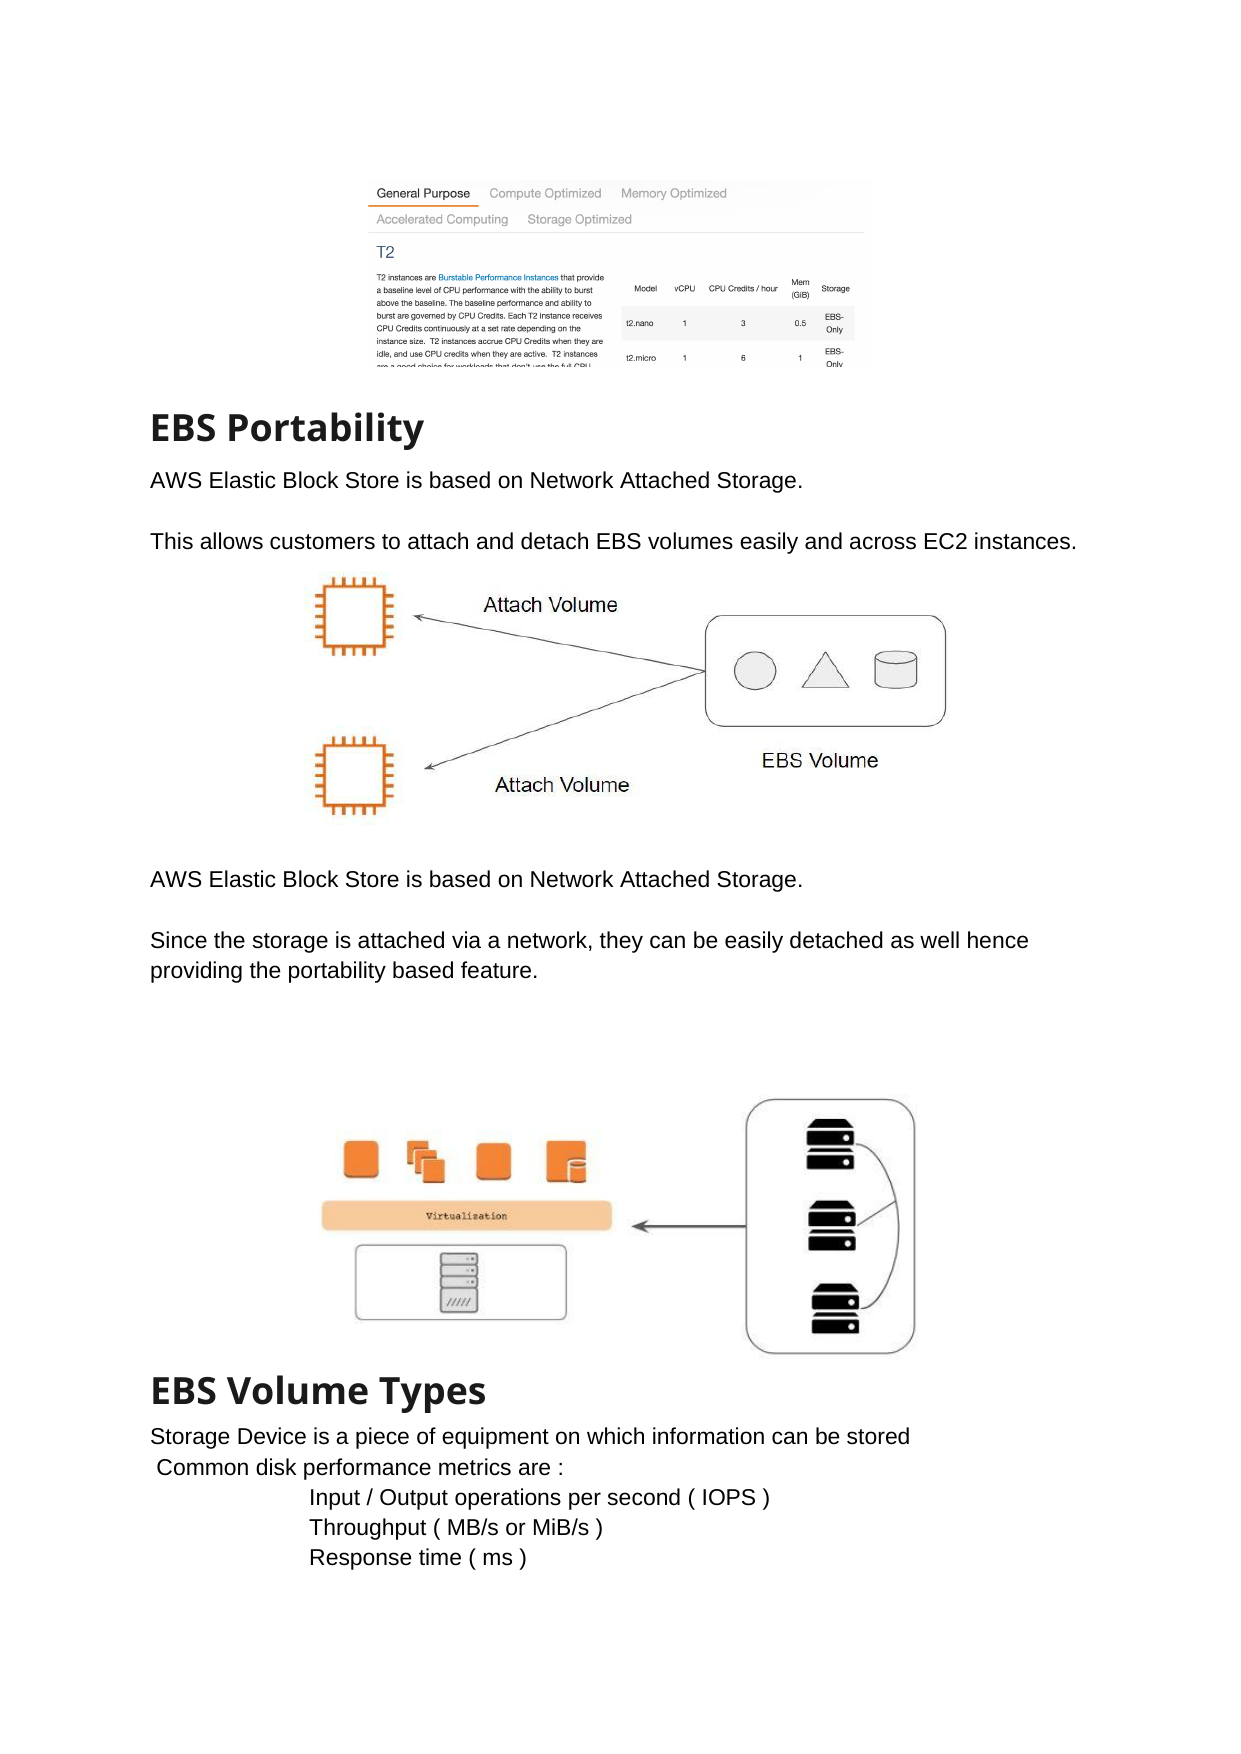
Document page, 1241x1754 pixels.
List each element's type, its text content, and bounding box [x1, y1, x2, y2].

text Storage Device is a piece of equipment on which information can be stored [150, 1423, 1090, 1450]
text AWS Elastic Block Store is based on Network Attached Storage. [150, 467, 1090, 493]
text AWS Elastic Block Store is based on Network Attached Storage. [150, 866, 1090, 893]
picture [367, 180, 873, 367]
text Throughput ( MB/s or MiB/s ) [150, 1514, 1090, 1540]
text EBS Volume Types [150, 1365, 1090, 1416]
text Since the storage is attached via a network, they can be easily detached as well hence providing the portability based feature. [150, 927, 1090, 983]
text Input / Output operations per second ( IOPS ) [150, 1484, 1090, 1510]
picture [318, 1077, 922, 1361]
subtitle EBS Portability [149, 401, 1090, 452]
text Response time ( ms ) [150, 1544, 1090, 1571]
picture [290, 557, 950, 833]
text Common disk performance metrics are : [150, 1453, 1090, 1480]
text This allows customers to attach and detach EBS volumes easily and across EC2 instances. [150, 528, 1090, 554]
